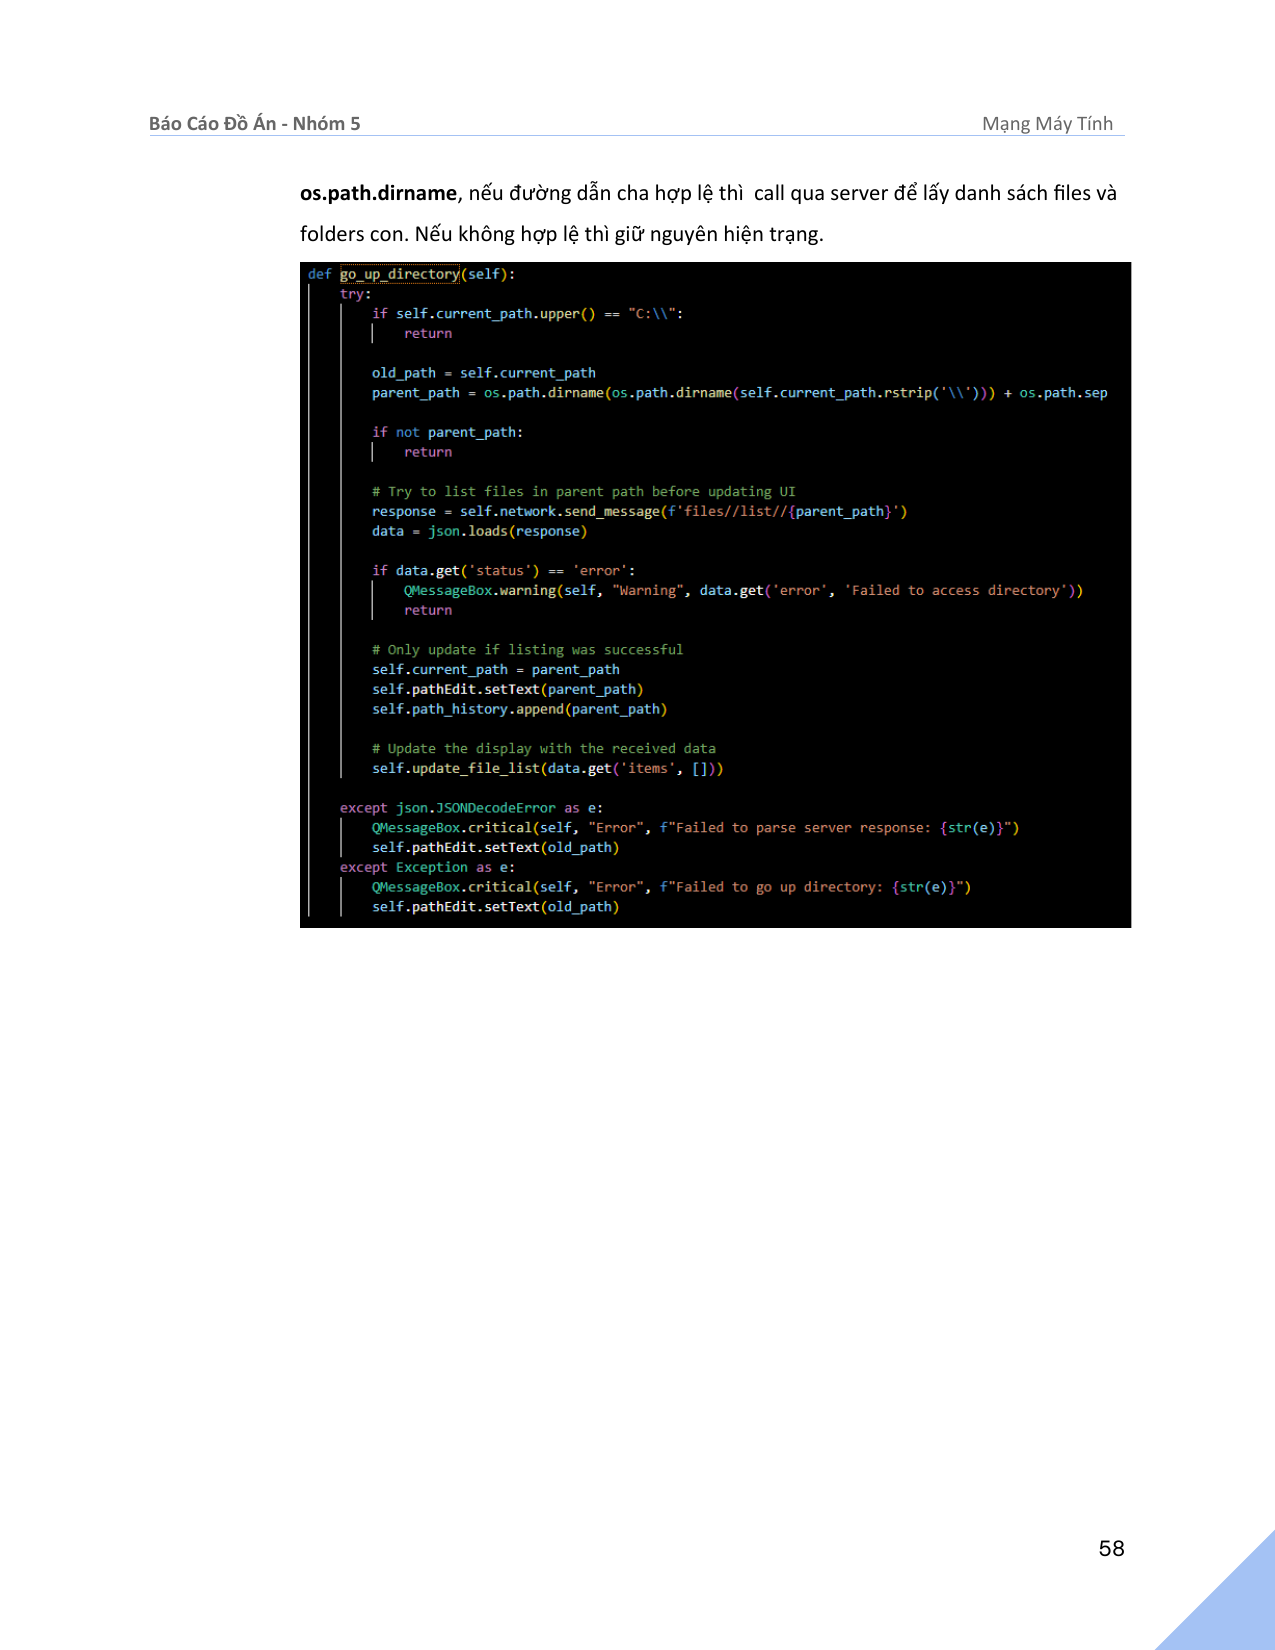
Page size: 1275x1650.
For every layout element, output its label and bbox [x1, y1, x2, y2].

picture [300, 262, 1132, 928]
list [262, 178, 1125, 927]
